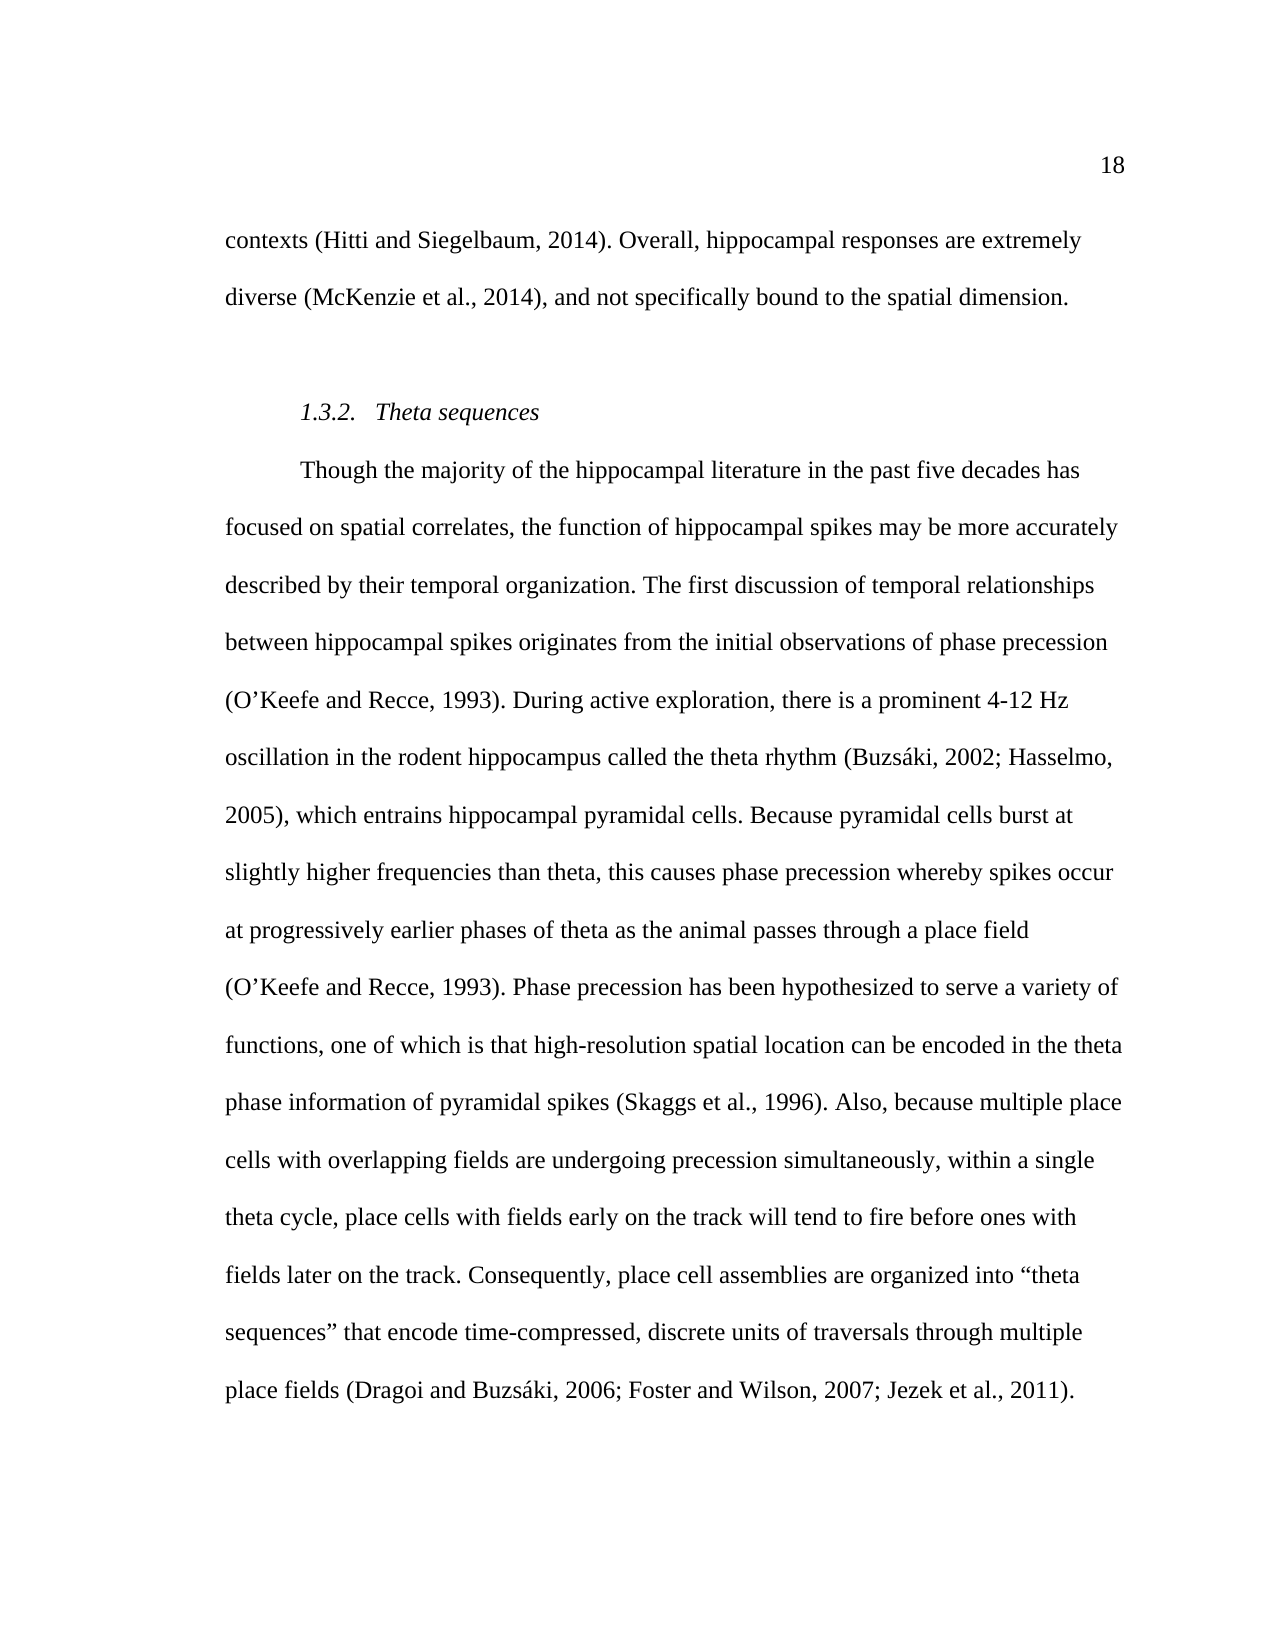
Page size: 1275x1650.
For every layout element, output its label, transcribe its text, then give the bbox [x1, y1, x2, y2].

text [225, 225, 1125, 311]
subtitle Theta sequences [300, 397, 1125, 426]
text Though the majority of the hippocampal literature in the past five decades has focused on spatial correlates, the function of hippocampal spikes may be more accurately described by their temporal organization. The first discussion of temporal relationships between hippocampal spikes originates from the initial observations of phase precession (O’Keefe and Recce, 1993). During active exploration, there is a prominent 4-12 Hz oscillation in the rodent hippocampus called the theta rhythm (Buzsáki, 2002; Hasselmo, 2005), which entrains hippocampal pyramidal cells. Because pyramidal cells burst at slightly higher frequencies than theta, this causes phase precession whereby spikes occur at progressively earlier phases of theta as the animal passes through a place field (O’Keefe and Recce, 1993). Phase precession has been hypothesized to serve a variety of functions, one of which is that high-resolution spatial location can be encoded in the theta phase information of pyramidal spikes (Skaggs et al., 1996). Also, because multiple place cells with overlapping fields are undergoing precession simultaneously, within a single theta cycle, place cells with fields early on the track will tend to fire before ones with fields later on the track. Consequently, place cell assemblies are organized into “theta sequences” that encode time-compressed, discrete units of traversals through multiple place fields (Dragoi and Buzsáki, 2006; Foster and Wilson, 2007; Jezek et al., 2011). [225, 455, 1125, 1404]
